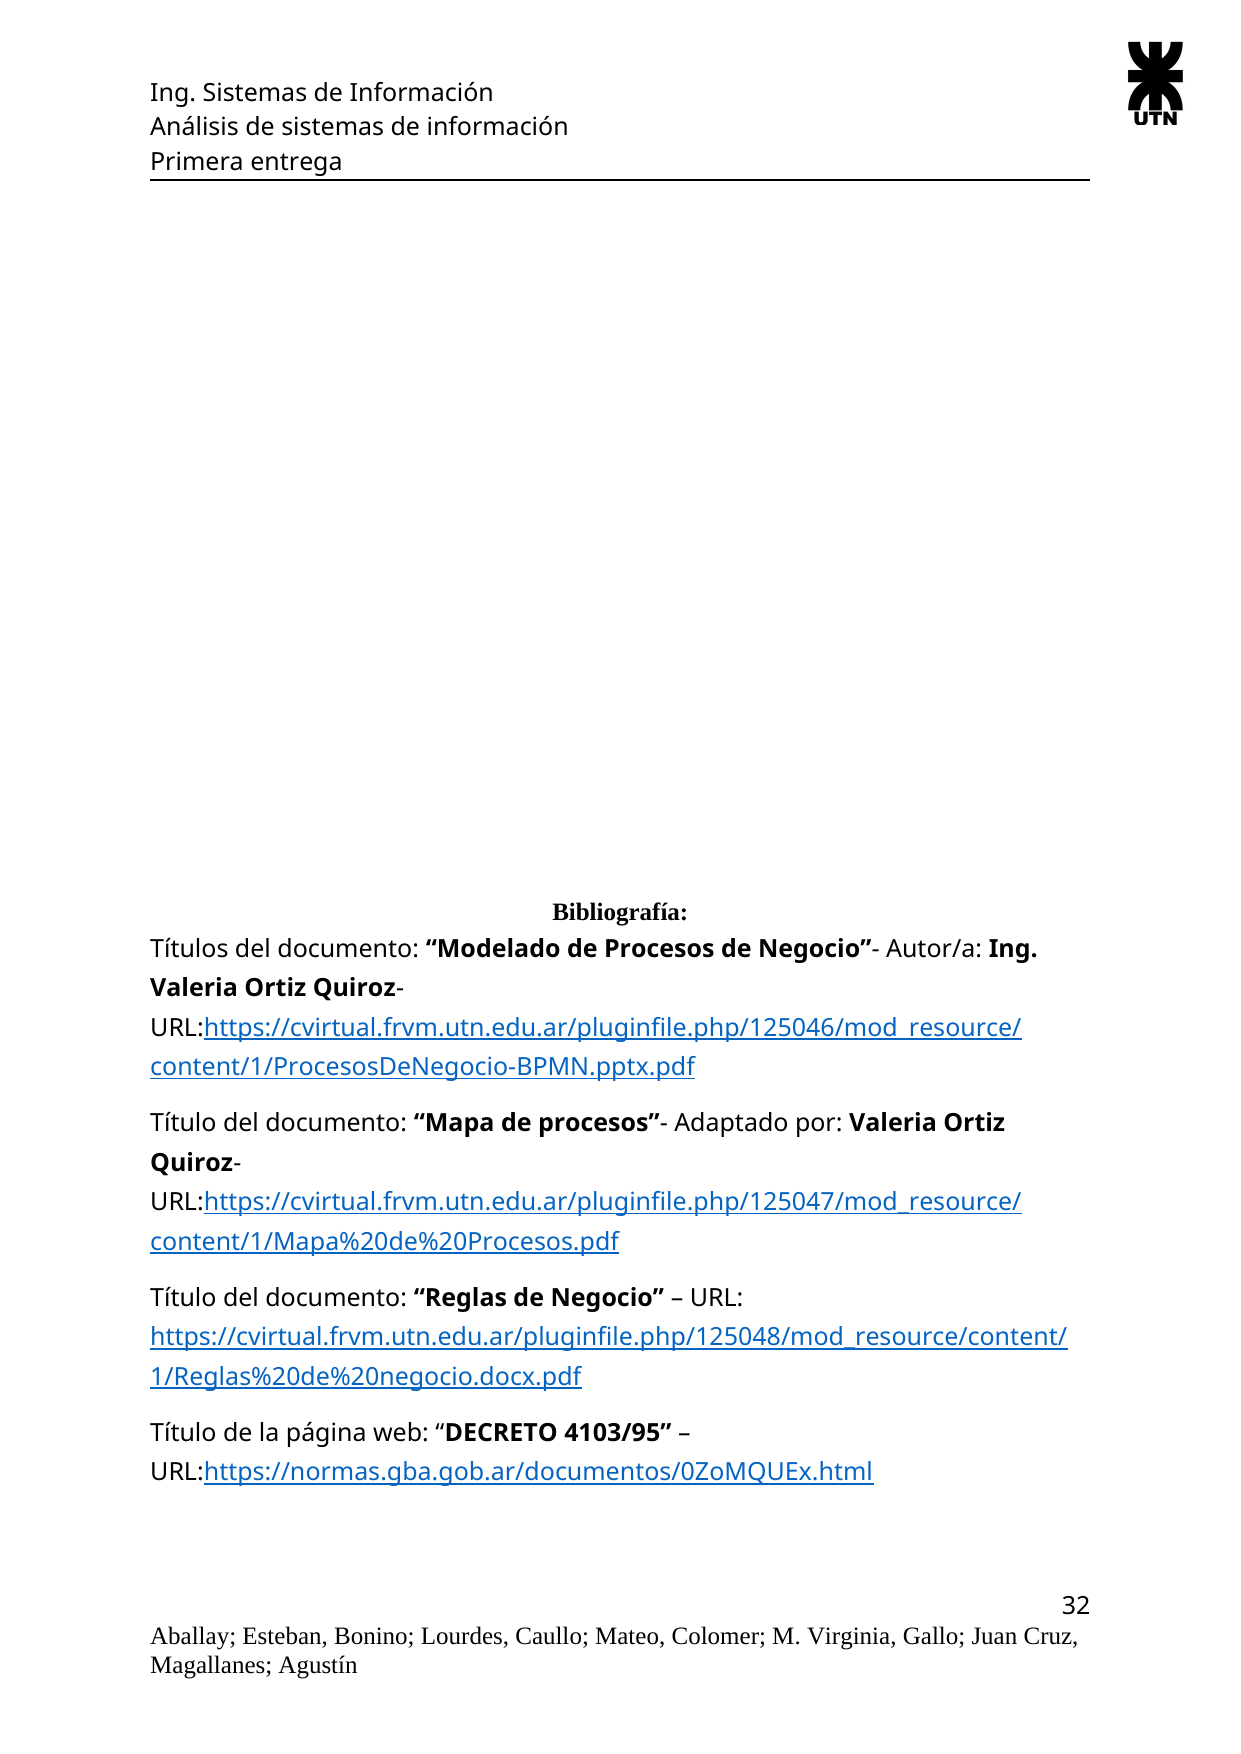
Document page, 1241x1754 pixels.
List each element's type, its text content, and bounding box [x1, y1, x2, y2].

text Títulos del documento: “Modelado de Procesos de Negocio”- Autor/a: Ing. Valeria Ortiz Quiroz- URL:https://cvirtual.frvm.utn.edu.ar/pluginfile.php/125046/mod_resource/content/1/ProcesosDeNegocio-BPMN.pptx.pdf [150, 930, 1090, 1083]
text Título del documento: “Mapa de procesos”- Adaptado por: Valeria Ortiz Quiroz- URL:https://cvirtual.frvm.utn.edu.ar/pluginfile.php/125047/mod_resource/content/1/Mapa%20de%20Procesos.pdf [150, 1105, 1090, 1257]
subtitle Bibliografía: [150, 897, 1090, 926]
picture [1108, 33, 1200, 124]
text Título del documento: “Reglas de Negocio” – URL: https://cvirtual.frvm.utn.edu.ar/pluginfile.php/125048/mod_resource/content/1/Reglas%20de%20negocio.docx.pdf [150, 1279, 1090, 1392]
text Título de la página web: “DECRETO 4103/95” – URL:https://normas.gba.gob.ar/documentos/0ZoMQUEx.html [150, 1414, 1090, 1488]
